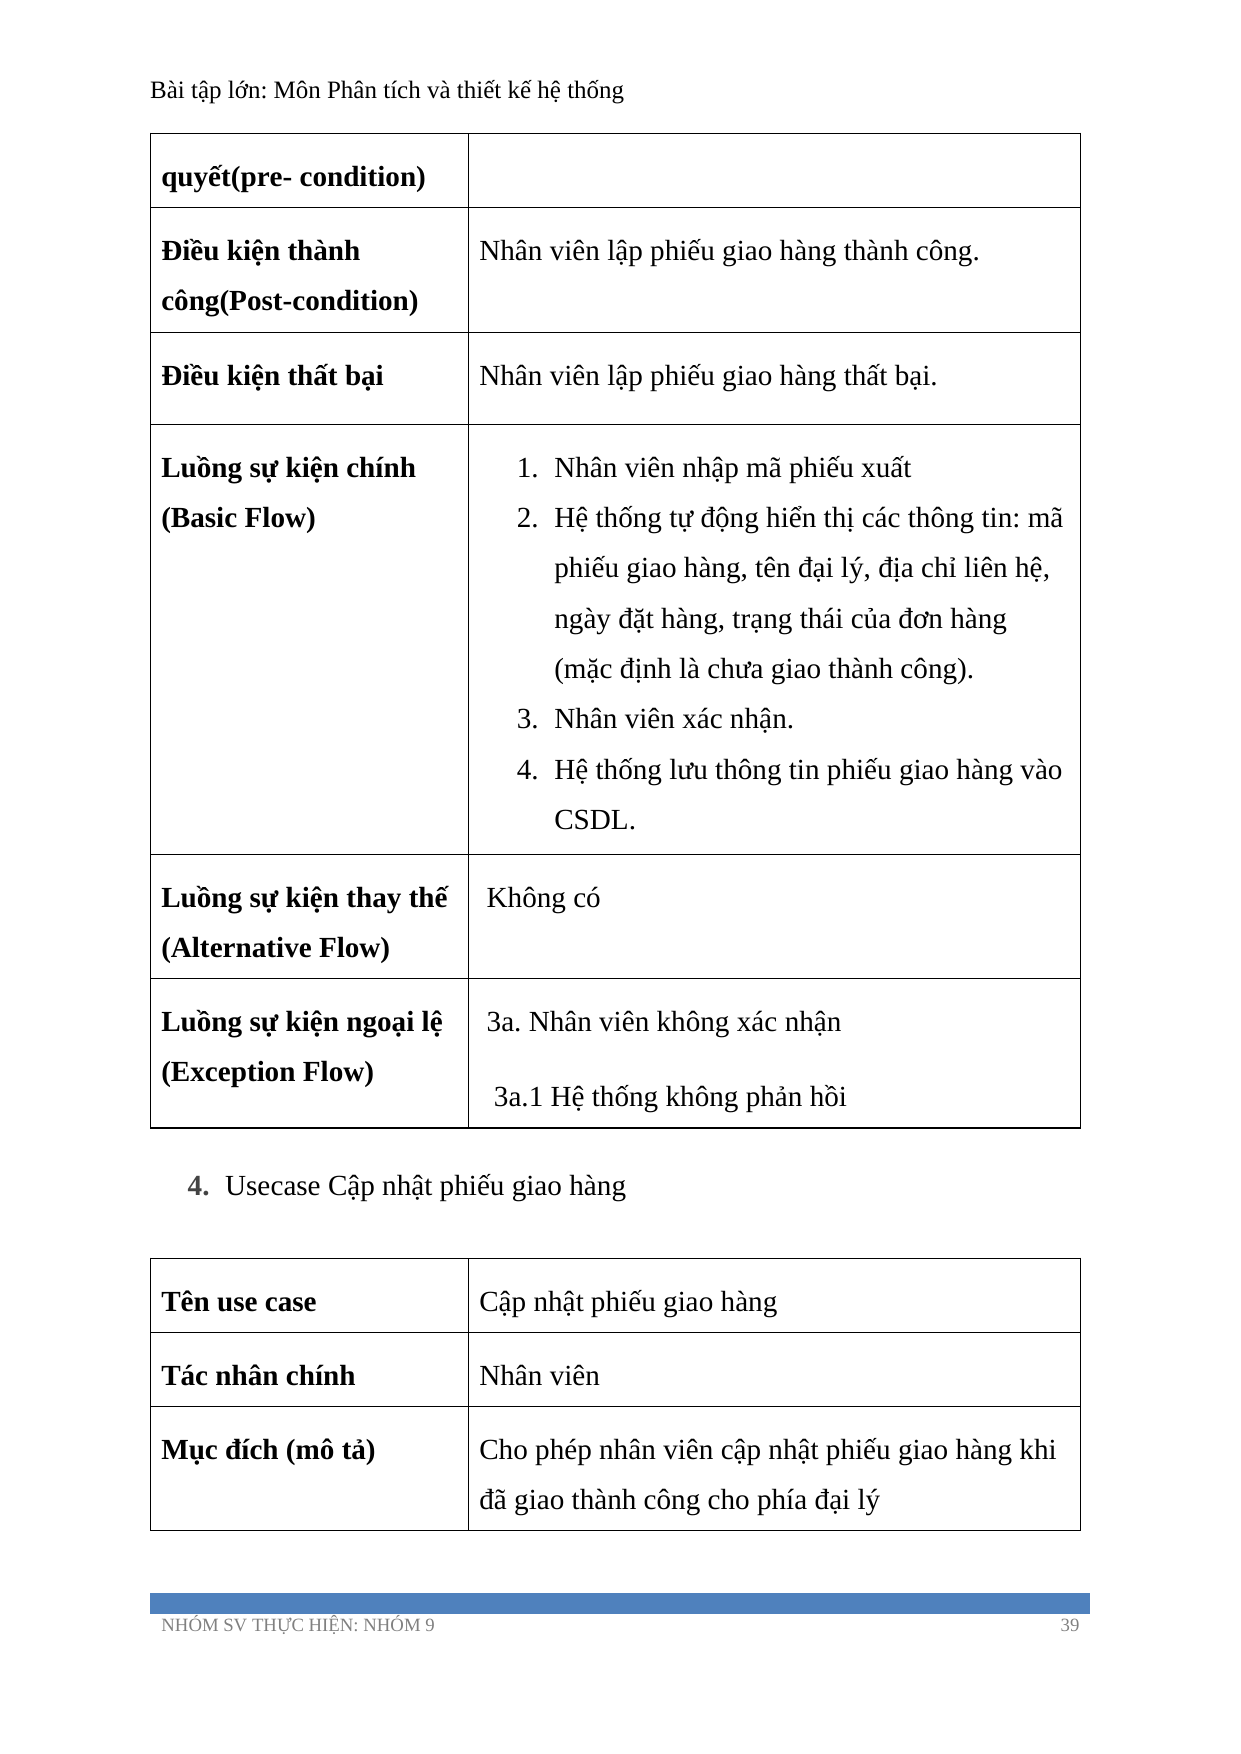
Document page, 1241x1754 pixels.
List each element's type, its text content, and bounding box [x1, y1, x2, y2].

table_cell Luồng sự kiện thay thế (Alternative Flow) [151, 855, 468, 978]
table_cell Nhân viên lập phiếu giao hàng thành công. [469, 208, 1080, 332]
table_header Cập nhật phiếu giao hàng [469, 1259, 1080, 1332]
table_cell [151, 134, 468, 207]
table_cell Luồng sự kiện chính (Basic Flow) [151, 425, 468, 853]
table_cell Luồng sự kiện ngoại lệ (Exception Flow) [151, 979, 468, 1127]
table_header Tên use case [151, 1259, 468, 1332]
table_cell Nhân viên nhập mã phiếu xuất Hệ thống tự động hiển thị các thông tin: mã phiếu giao hàng, tên đại lý, địa chỉ liên hệ, ngày đặt hàng, trạng thái của đơn hàng (mặc định là chưa giao thành công). Nhân viên xác nhận. Hệ thống lưu thông tin phiếu giao hàng vào CSDL. [469, 425, 1080, 853]
table_cell Điều kiện thành công(Post-condition) [151, 208, 468, 332]
table_cell Không có [469, 855, 1080, 978]
table_cell Mục đích (mô tả) [151, 1407, 468, 1530]
table_cell Nhân viên [469, 1333, 1080, 1406]
table_cell Điều kiện thất bại [151, 333, 468, 424]
table_cell Cho phép nhân viên cập nhật phiếu giao hàng khi đã giao thành công cho phía đại lý [469, 1407, 1080, 1530]
table_cell Tác nhân chính [151, 1333, 468, 1406]
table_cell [469, 134, 1080, 207]
table_cell Nhân viên lập phiếu giao hàng thất bại. [469, 333, 1080, 424]
table_cell 3a. Nhân viên không xác nhận 3a.1 Hệ thống không phản hồi [469, 979, 1080, 1127]
subtitle Usecase Cập nhật phiếu giao hàng [187, 1168, 1090, 1201]
